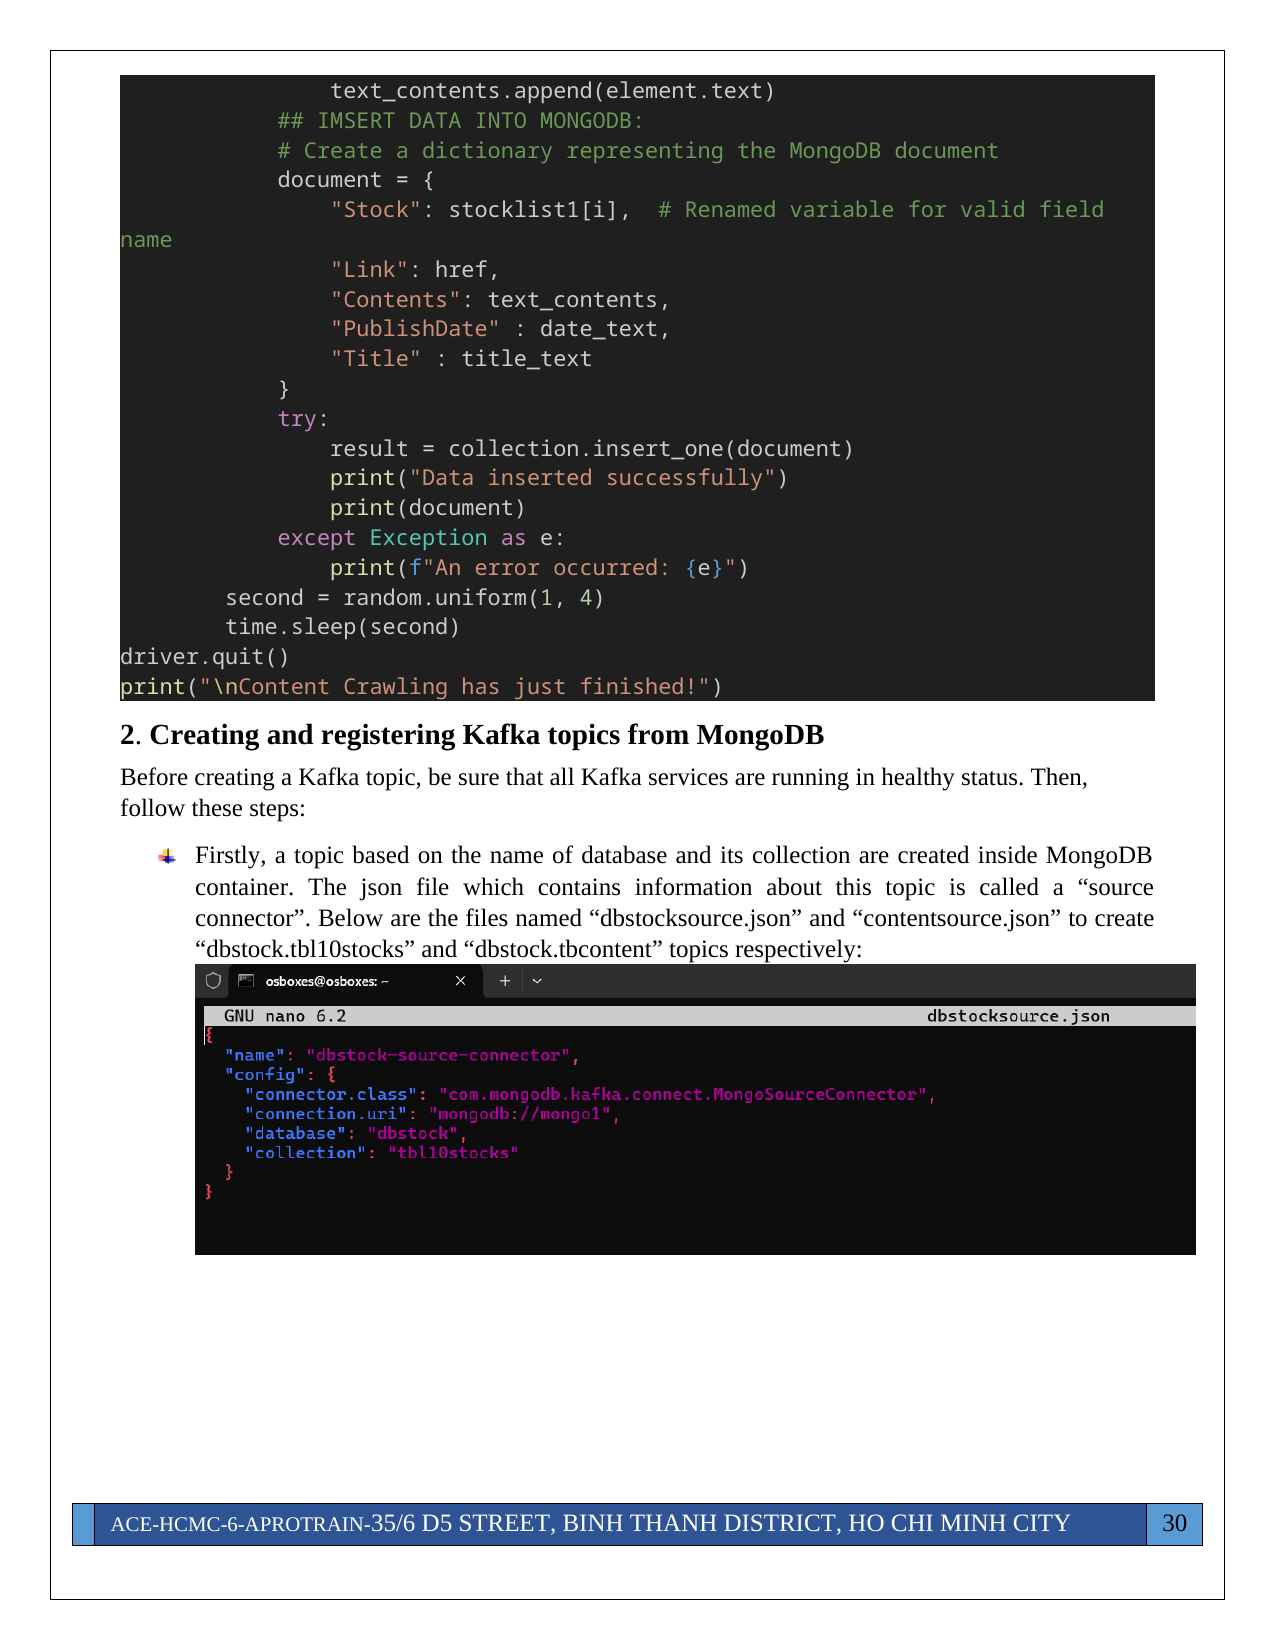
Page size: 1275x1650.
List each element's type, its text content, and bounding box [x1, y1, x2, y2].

text second = random.uniform(1, 4) [120, 581, 1155, 611]
picture [158, 847, 176, 864]
list Firstly, a topic based on the name of database and its collection are created inside MongoDB container. The json file which contains information about this topic is called a “source connector”. Below are the files named “dbstocksource.json” and “contentsource.json” to create “dbstock.tbl10stocks” and “dbstock.tbcontent” topics respectively: [157, 841, 1155, 962]
text except Exception as e: [120, 522, 1155, 552]
subtitle 2. Creating and registering Kafka topics from MongoDB [120, 717, 1155, 751]
text text_contents.append(element.text) [120, 75, 1155, 105]
text print(f"An error occurred: {e}") [120, 552, 1155, 581]
text "Contents": text_contents, [120, 283, 1155, 313]
text print("Data inserted successfully") [120, 462, 1155, 492]
text result = collection.insert_one(document) [120, 432, 1155, 462]
text # Create a dictionary representing the MongoDB document [120, 134, 1155, 164]
text print(document) [120, 492, 1155, 522]
text time.sleep(second) [120, 611, 1155, 641]
text "Title" : title_text [120, 343, 1155, 373]
text try: [120, 403, 1155, 432]
text "Link": href, [120, 254, 1155, 283]
text driver.quit() [120, 641, 1155, 671]
text "Stock": stocklist1[i], # Renamed variable for valid field name [120, 194, 1155, 254]
text ## IMSERT DATA INTO MONGODB: [120, 105, 1155, 134]
text print("\nContent Crawling has just finished!") [120, 671, 1155, 701]
picture [195, 964, 1196, 1255]
text Before creating a Kafka topic, be sure that all Kafka services are running in healthy status. Then, follow these steps: [120, 762, 1155, 822]
text } [120, 373, 1155, 403]
text document = { [120, 164, 1155, 194]
text "PublishDate" : date_text, [120, 313, 1155, 343]
